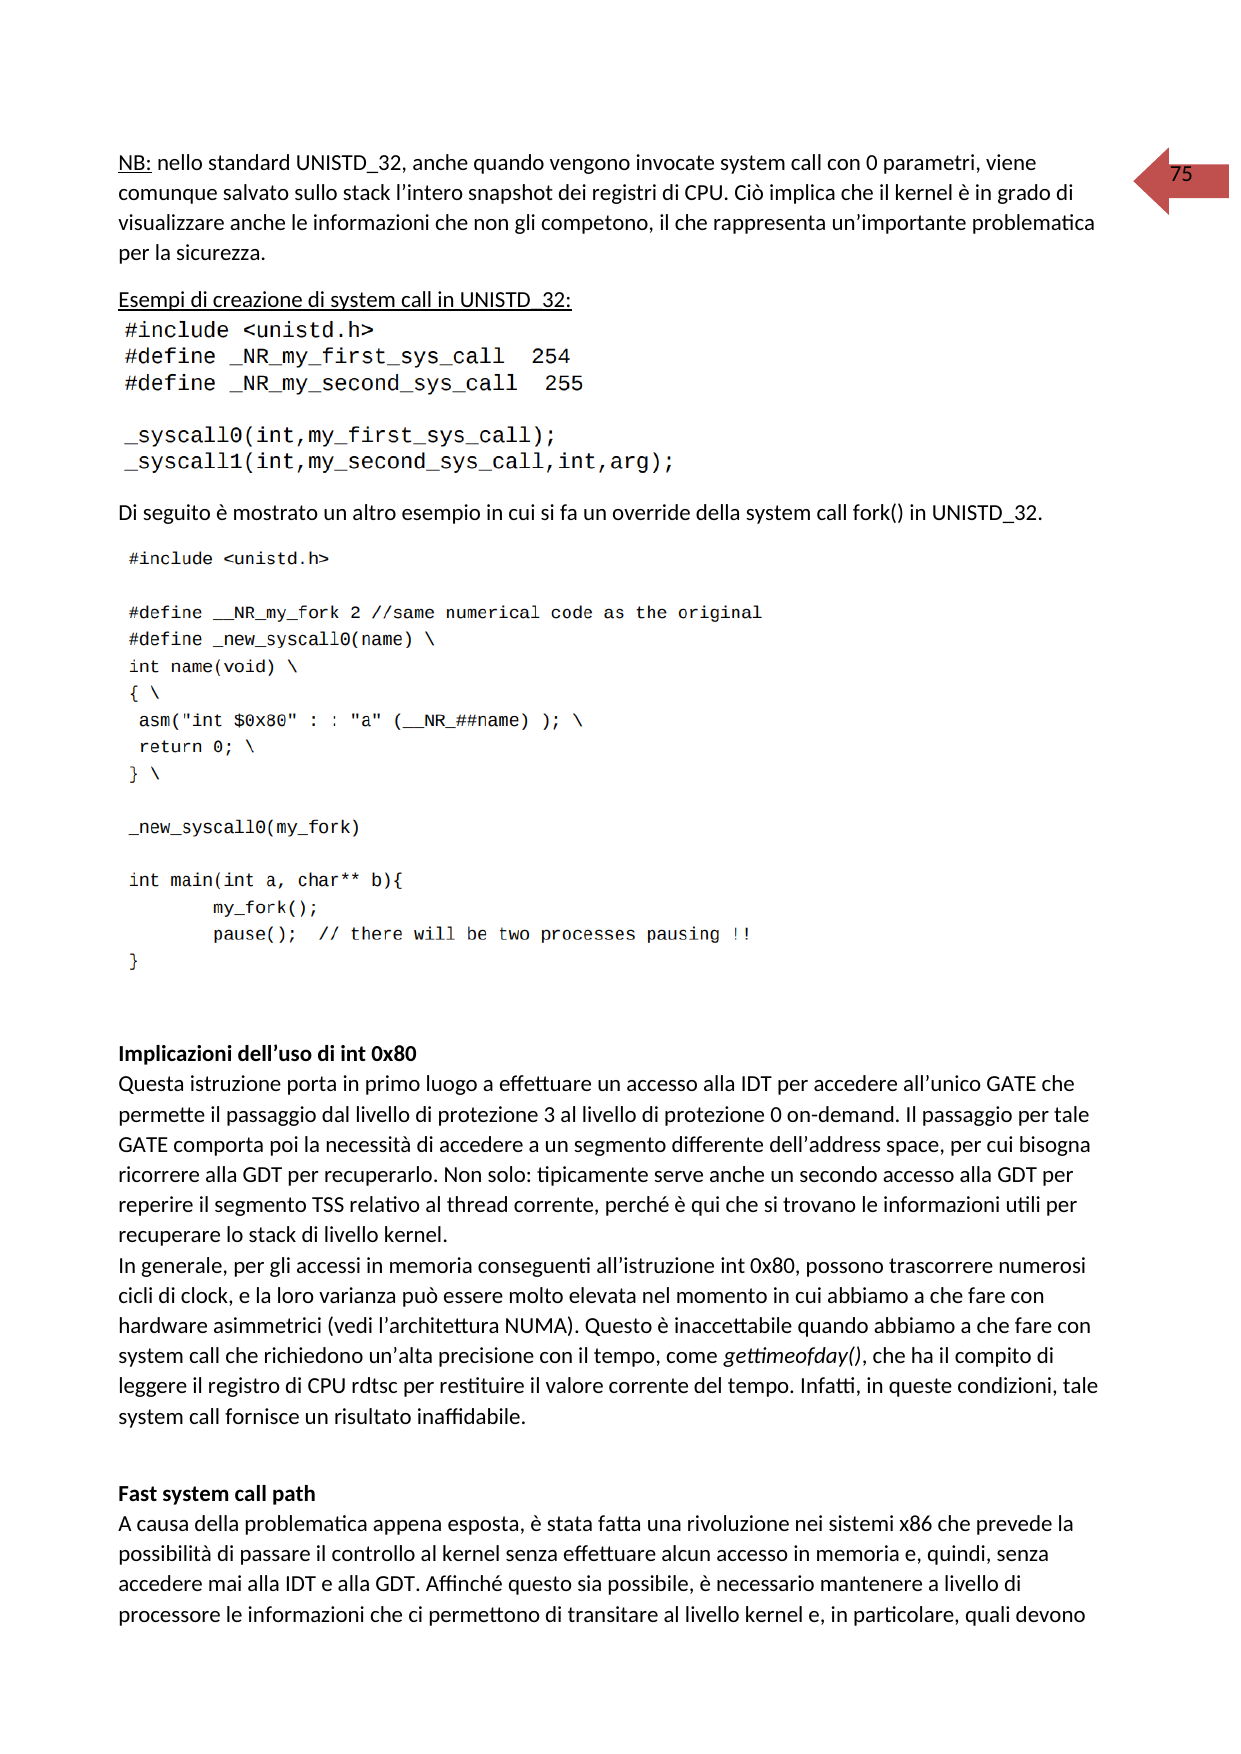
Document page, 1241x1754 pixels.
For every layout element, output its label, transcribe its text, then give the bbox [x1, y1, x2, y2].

picture [118, 544, 769, 974]
picture [118, 315, 678, 479]
text Implicazioni dell’uso di int 0x80 Questa istruzione porta in primo luogo a effettuare un accesso alla IDT per accedere all’unico GATE che permette il passaggio dal livello di protezione 3 al livello di protezione 0 on-demand. Il passaggio per tale GATE comporta poi la necessità di accedere a un segmento differente dell’address space, per cui bisogna ricorrere alla GDT per recuperarlo. Non solo: tipicamente serve anche un secondo accesso alla GDT per reperire il segmento TSS relativo al thread corrente, perché è qui che si trovano le informazioni utili per recuperare lo stack di livello kernel. In generale, per gli accessi in memoria conseguenti all’istruzione int 0x80, possono trascorrere numerosi cicli di clock, e la loro varianza può essere molto elevata nel momento in cui abbiamo a che fare con hardware asimmetrici (vedi l’architettura NUMA). Questo è inaccettabile quando abbiamo a che fare con system call che richiedono un’alta precisione con il tempo, come gettimeofday(), che ha il compito di leggere il registro di CPU rdtsc per restituire il valore corrente del tempo. Infatti, in queste condizioni, tale system call fornisce un risultato inaffidabile. [118, 1039, 1122, 1430]
text Di seguito è mostrato un altro esempio in cui si fa un override della system call fork() in UNISTD_32. [118, 498, 1122, 526]
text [118, 1449, 1122, 1628]
text NB: nello standard UNISTD_32, anche quando vengono invocate system call con 0 parametri, viene comunque salvato sullo stack l’intero snapshot dei registri di CPU. Ciò implica che il kernel è in grado di visualizzare anche le informazioni che non gli competono, il che rappresenta un’importante problematica per la sicurezza. [118, 148, 1122, 266]
